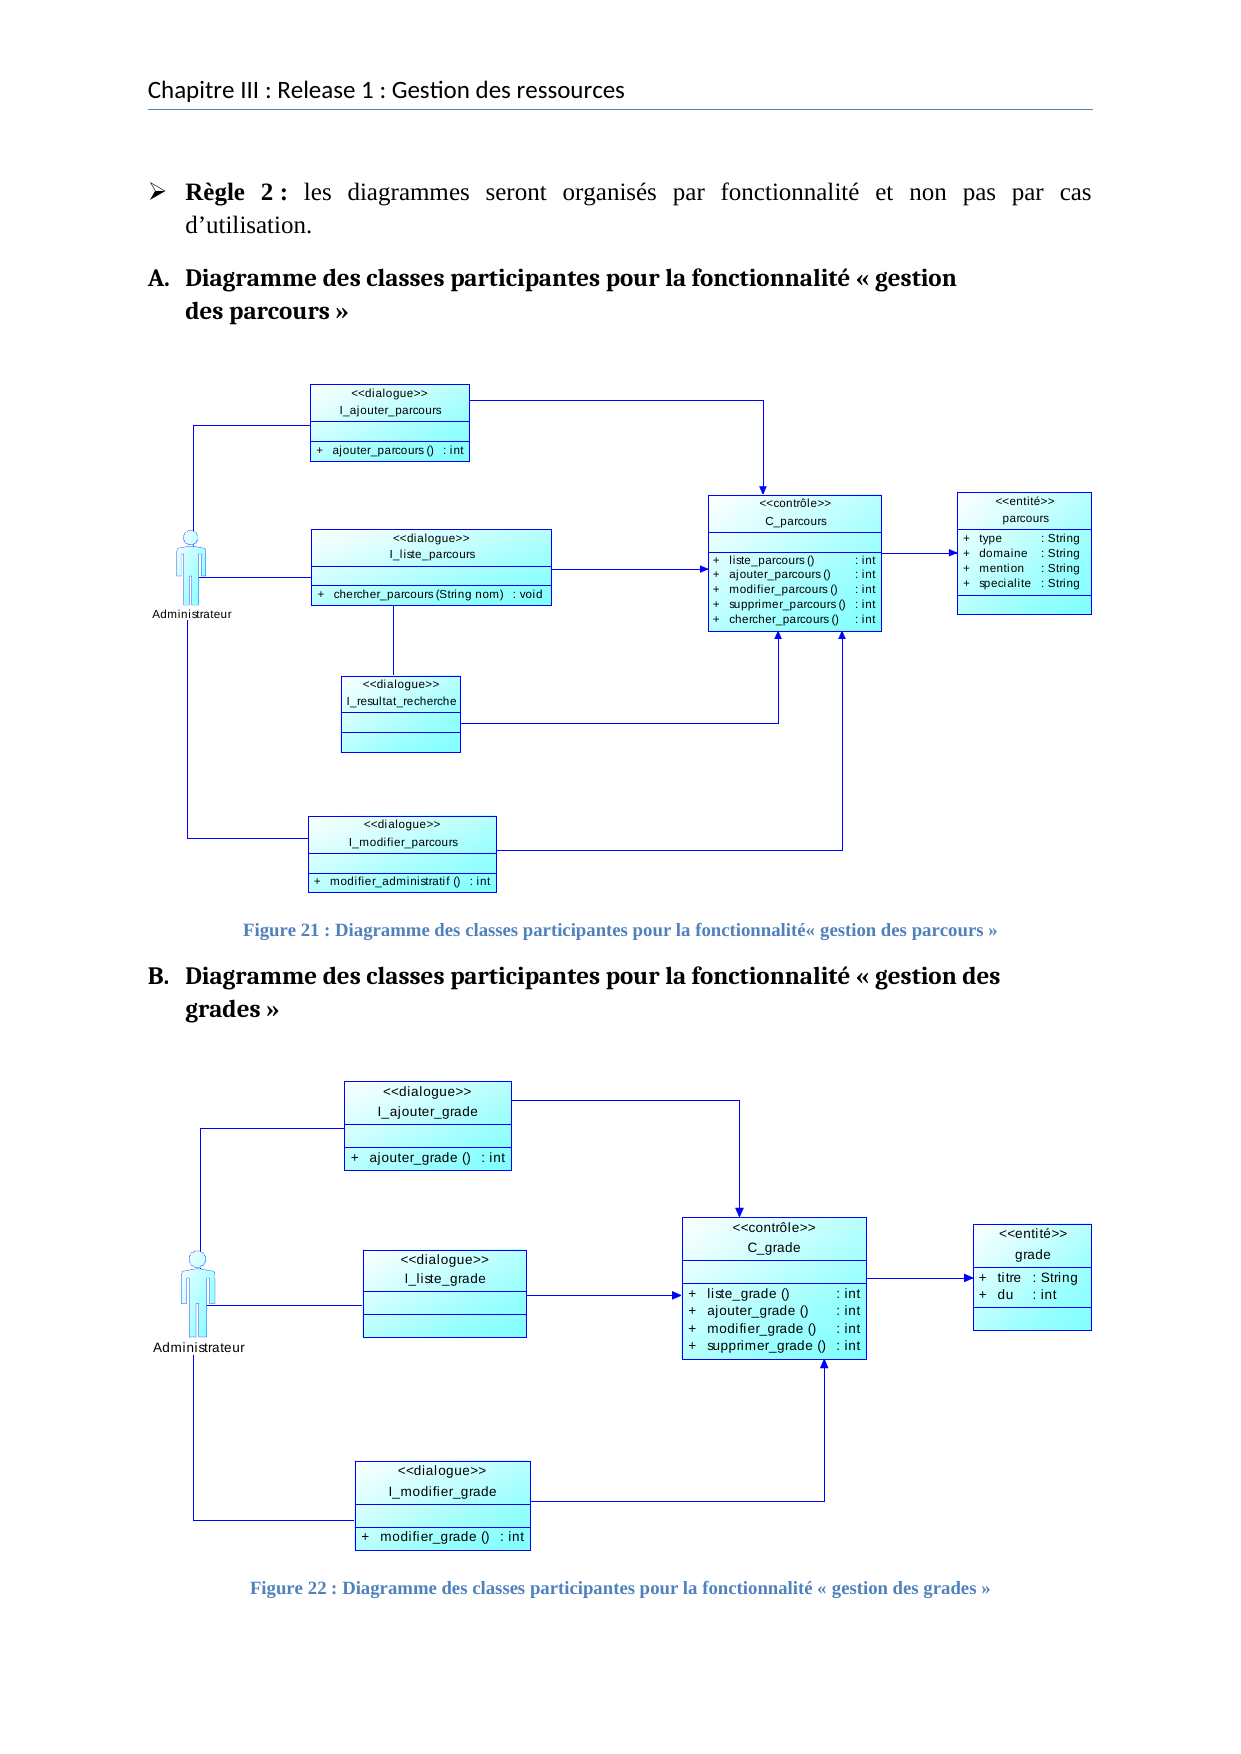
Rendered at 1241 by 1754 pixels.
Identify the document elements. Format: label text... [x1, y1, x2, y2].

subtitle Diagramme des classes participantes pour la fonctionnalité « gestion des grades » [148, 962, 1093, 1023]
text Figure 21 : Diagramme des classes participantes pour la fonctionnalité« gestion des parcours » [148, 919, 1093, 941]
list Règle 2 : les diagrammes seront organisés par fonctionnalité et non pas par cas d’utilisation. [148, 177, 1093, 239]
text Figure 22 : Diagramme des classes participantes pour la fonctionnalité « gestion des grades » [148, 1577, 1093, 1598]
subtitle Diagramme des classes participantes pour la fonctionnalité « gestion des parcours » [148, 264, 1093, 326]
